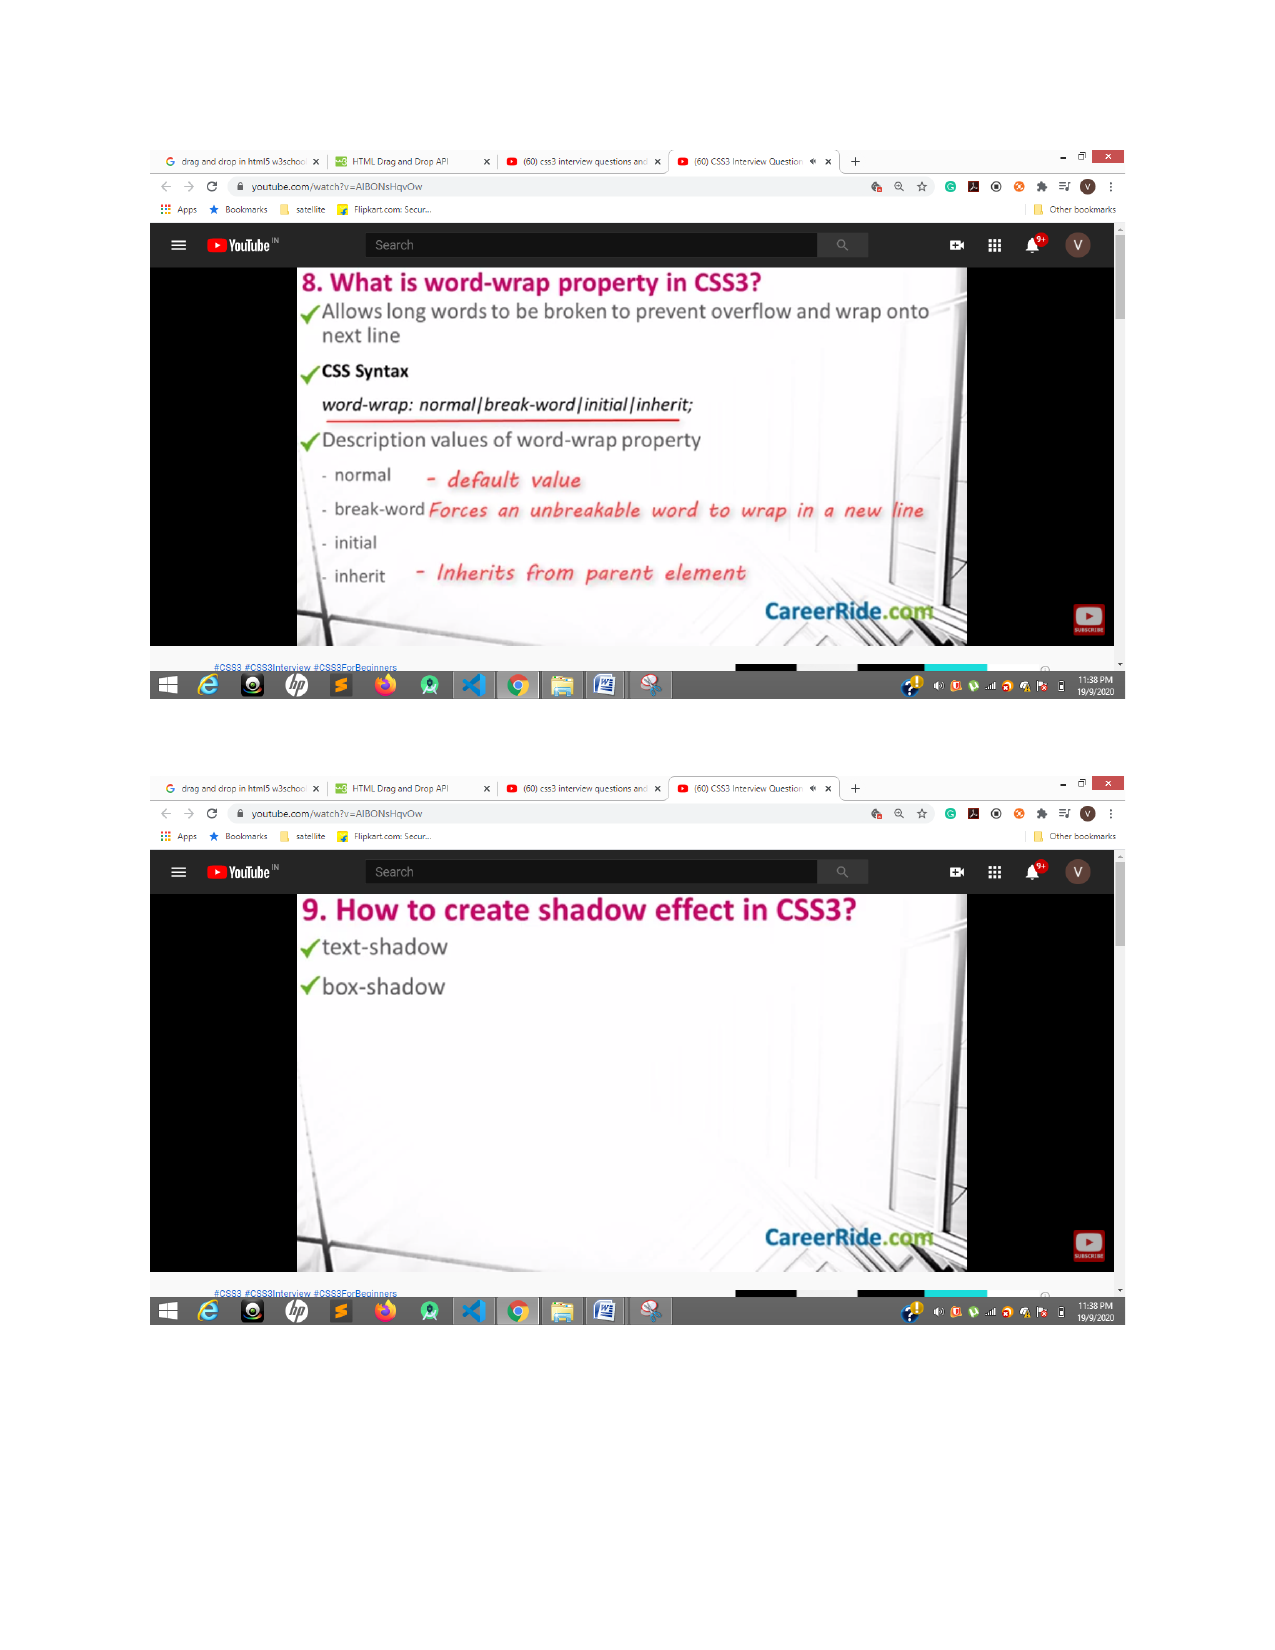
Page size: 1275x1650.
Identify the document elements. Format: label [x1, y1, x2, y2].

picture [150, 776, 1125, 1325]
picture [150, 150, 1125, 699]
